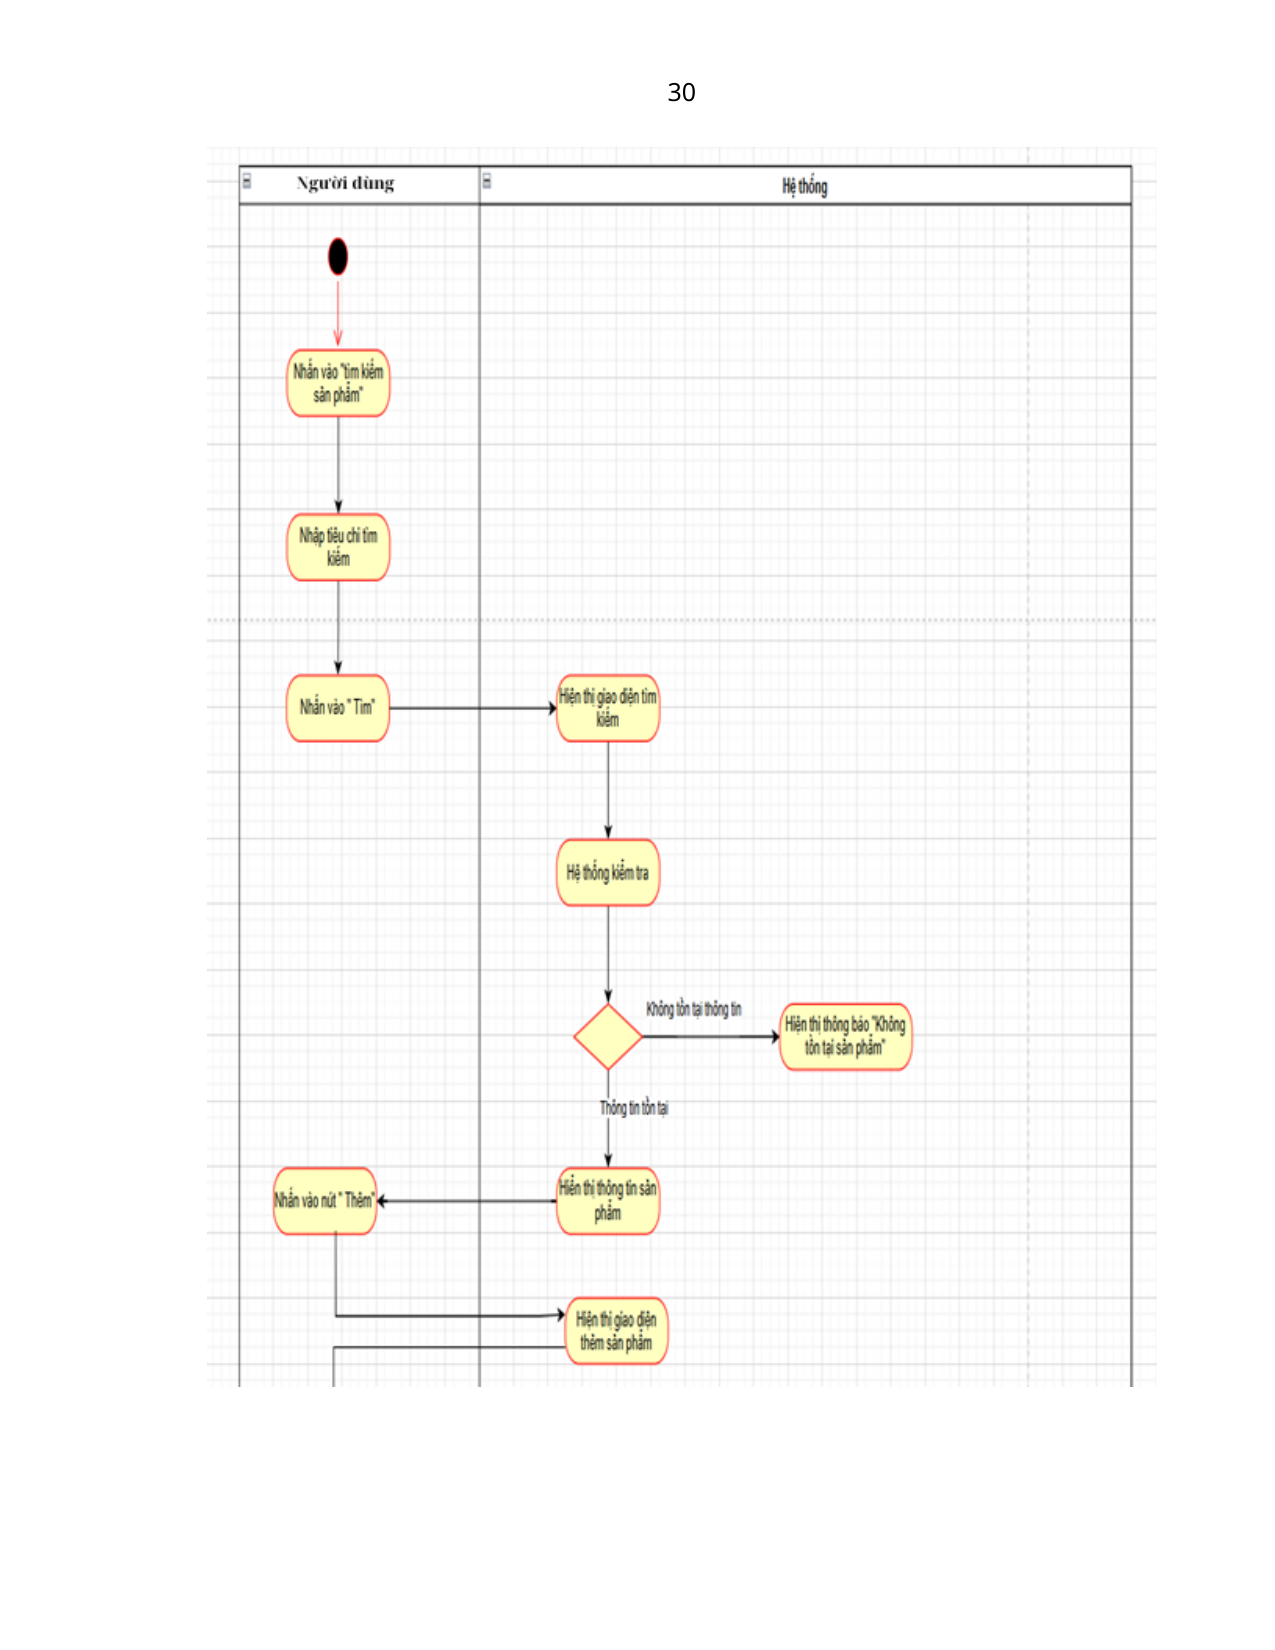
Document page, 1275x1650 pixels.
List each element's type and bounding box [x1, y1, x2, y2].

picture [206, 147, 1157, 1387]
